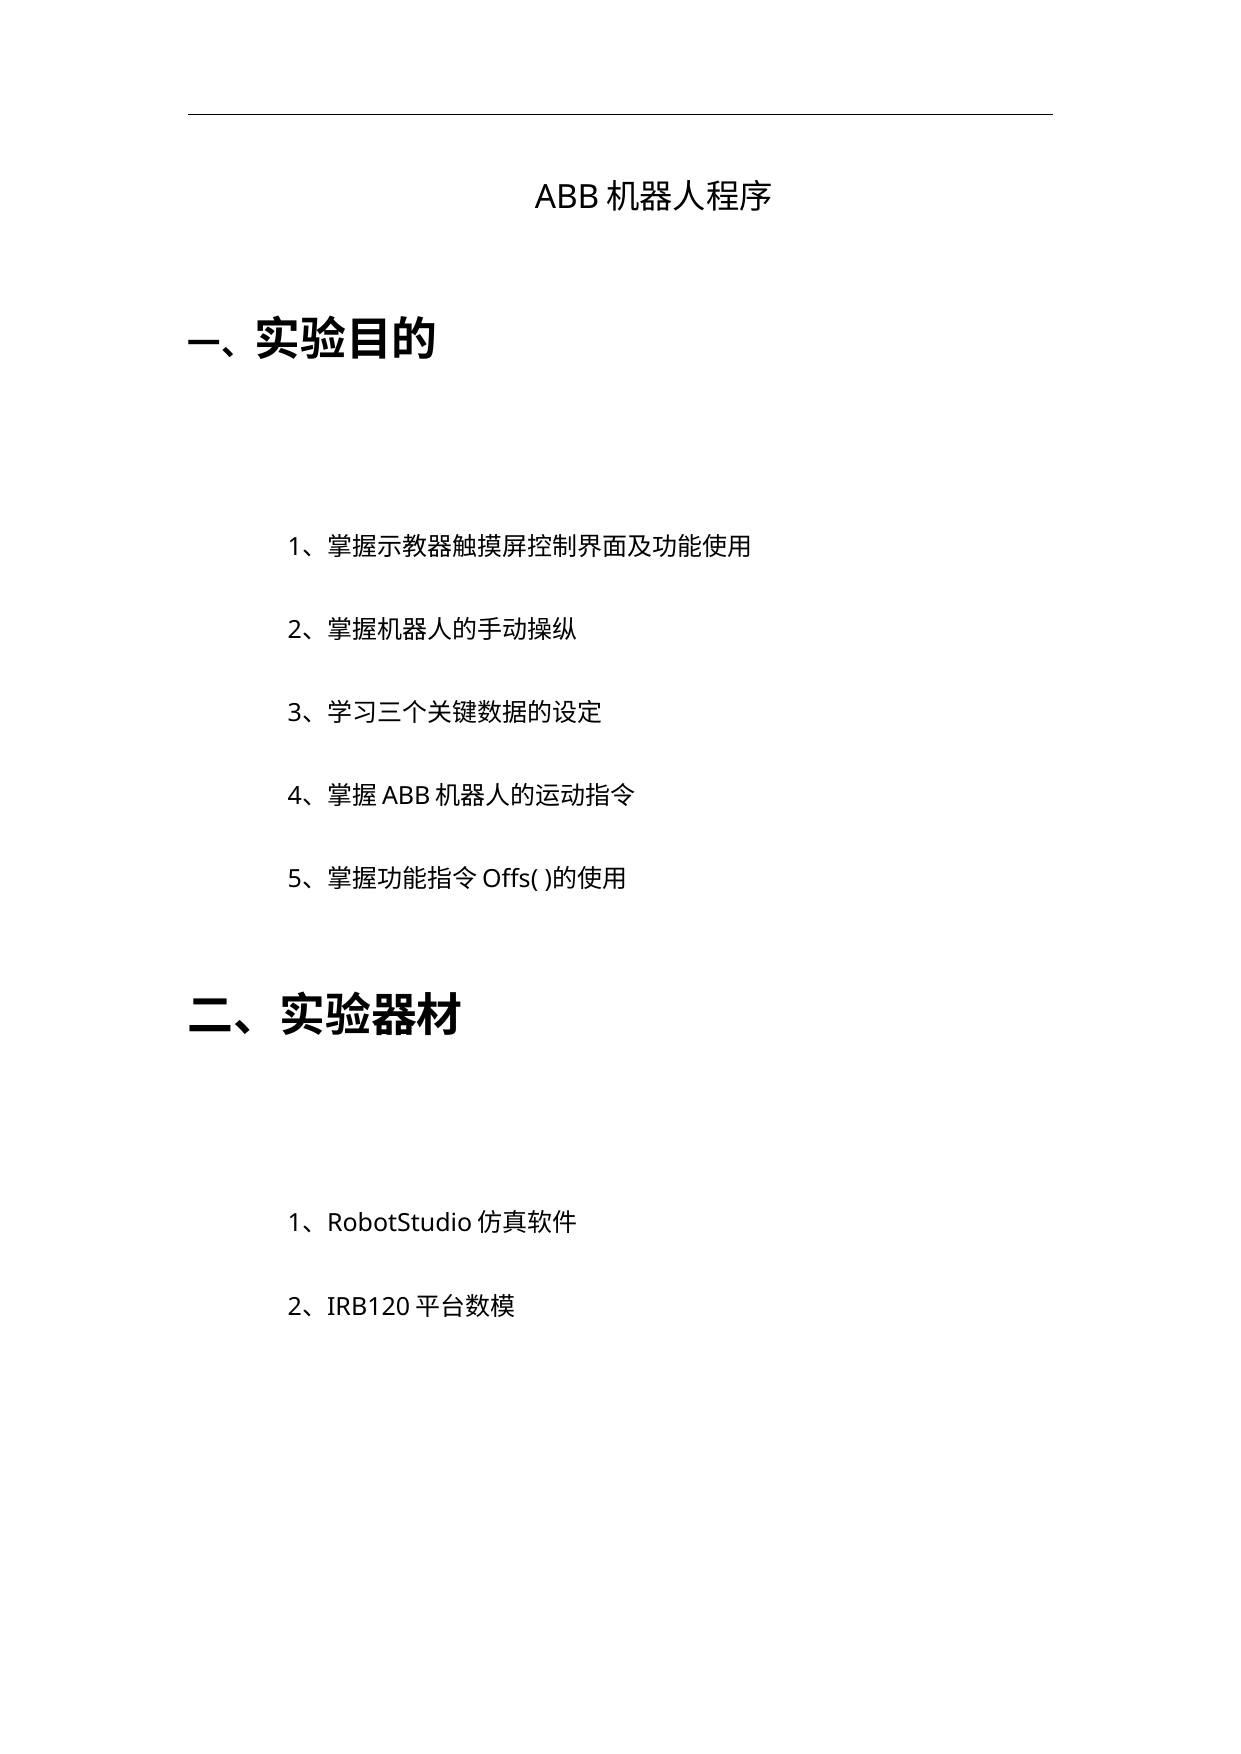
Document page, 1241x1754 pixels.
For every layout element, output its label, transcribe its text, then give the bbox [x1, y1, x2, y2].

text 5、掌握功能指令Offs( )的使用 [187, 844, 1053, 909]
text 3、学习三个关键数据的设定 [187, 678, 1053, 743]
subtitle 一、实验目的 [187, 287, 1053, 384]
text 2、IRB120平台数模 [237, 1272, 1053, 1337]
text 2、掌握机器人的手动操纵 [187, 595, 1053, 660]
subtitle 二、实验器材 [187, 963, 1053, 1061]
text 1、RobotStudio仿真软件 [237, 1188, 1053, 1253]
text 1、掌握示教器触摸屏控制界面及功能使用 [187, 512, 1053, 577]
text 4、掌握ABB机器人的运动指令 [187, 761, 1053, 826]
text ABB机器人程序 [187, 162, 1053, 227]
